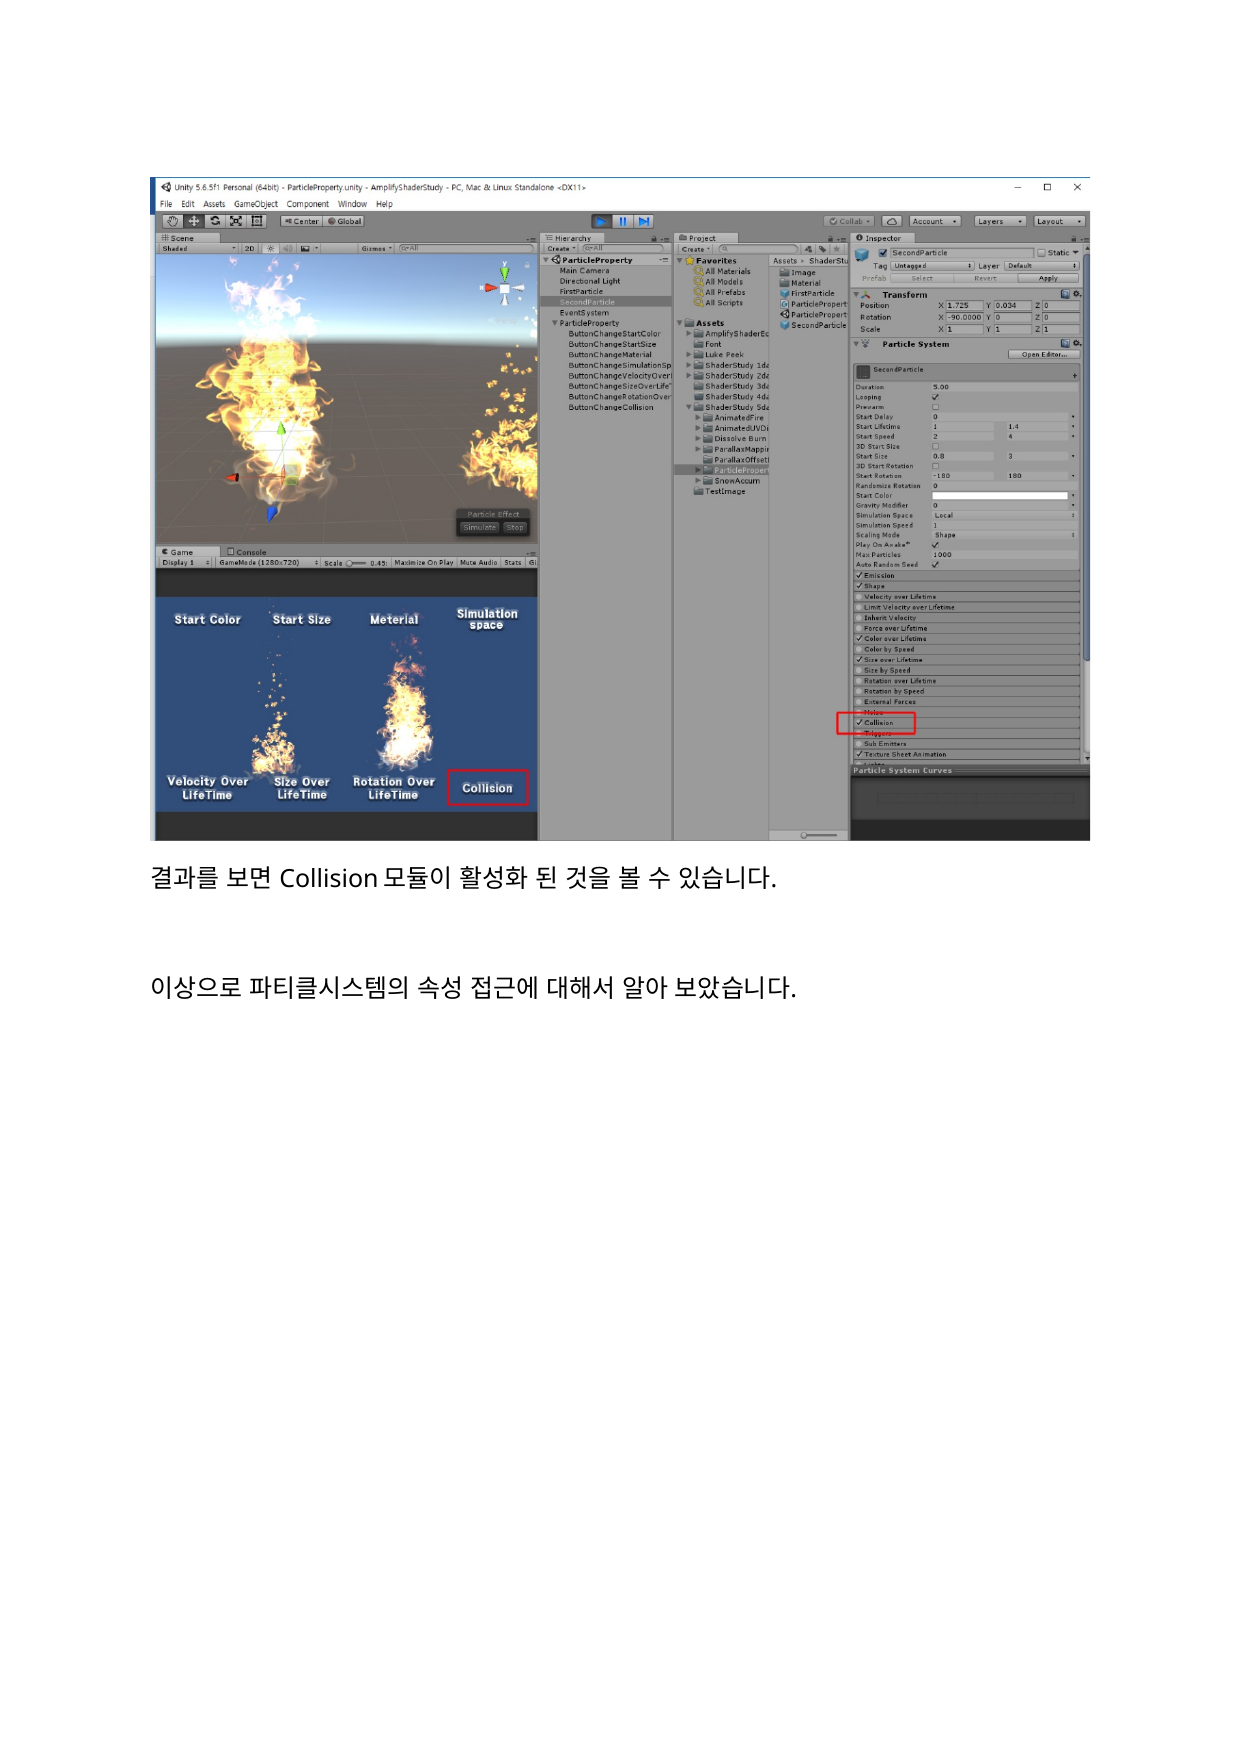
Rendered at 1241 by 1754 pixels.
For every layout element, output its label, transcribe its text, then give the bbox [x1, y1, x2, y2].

picture [150, 177, 1091, 841]
text 이상으로 파티클시스템의 속성 접근에 대해서 알아 보았습니다. [150, 968, 1090, 1004]
text 결과를 보면 Collision모듈이 활성화 된 것을 볼 수 있습니다. [150, 859, 1090, 895]
